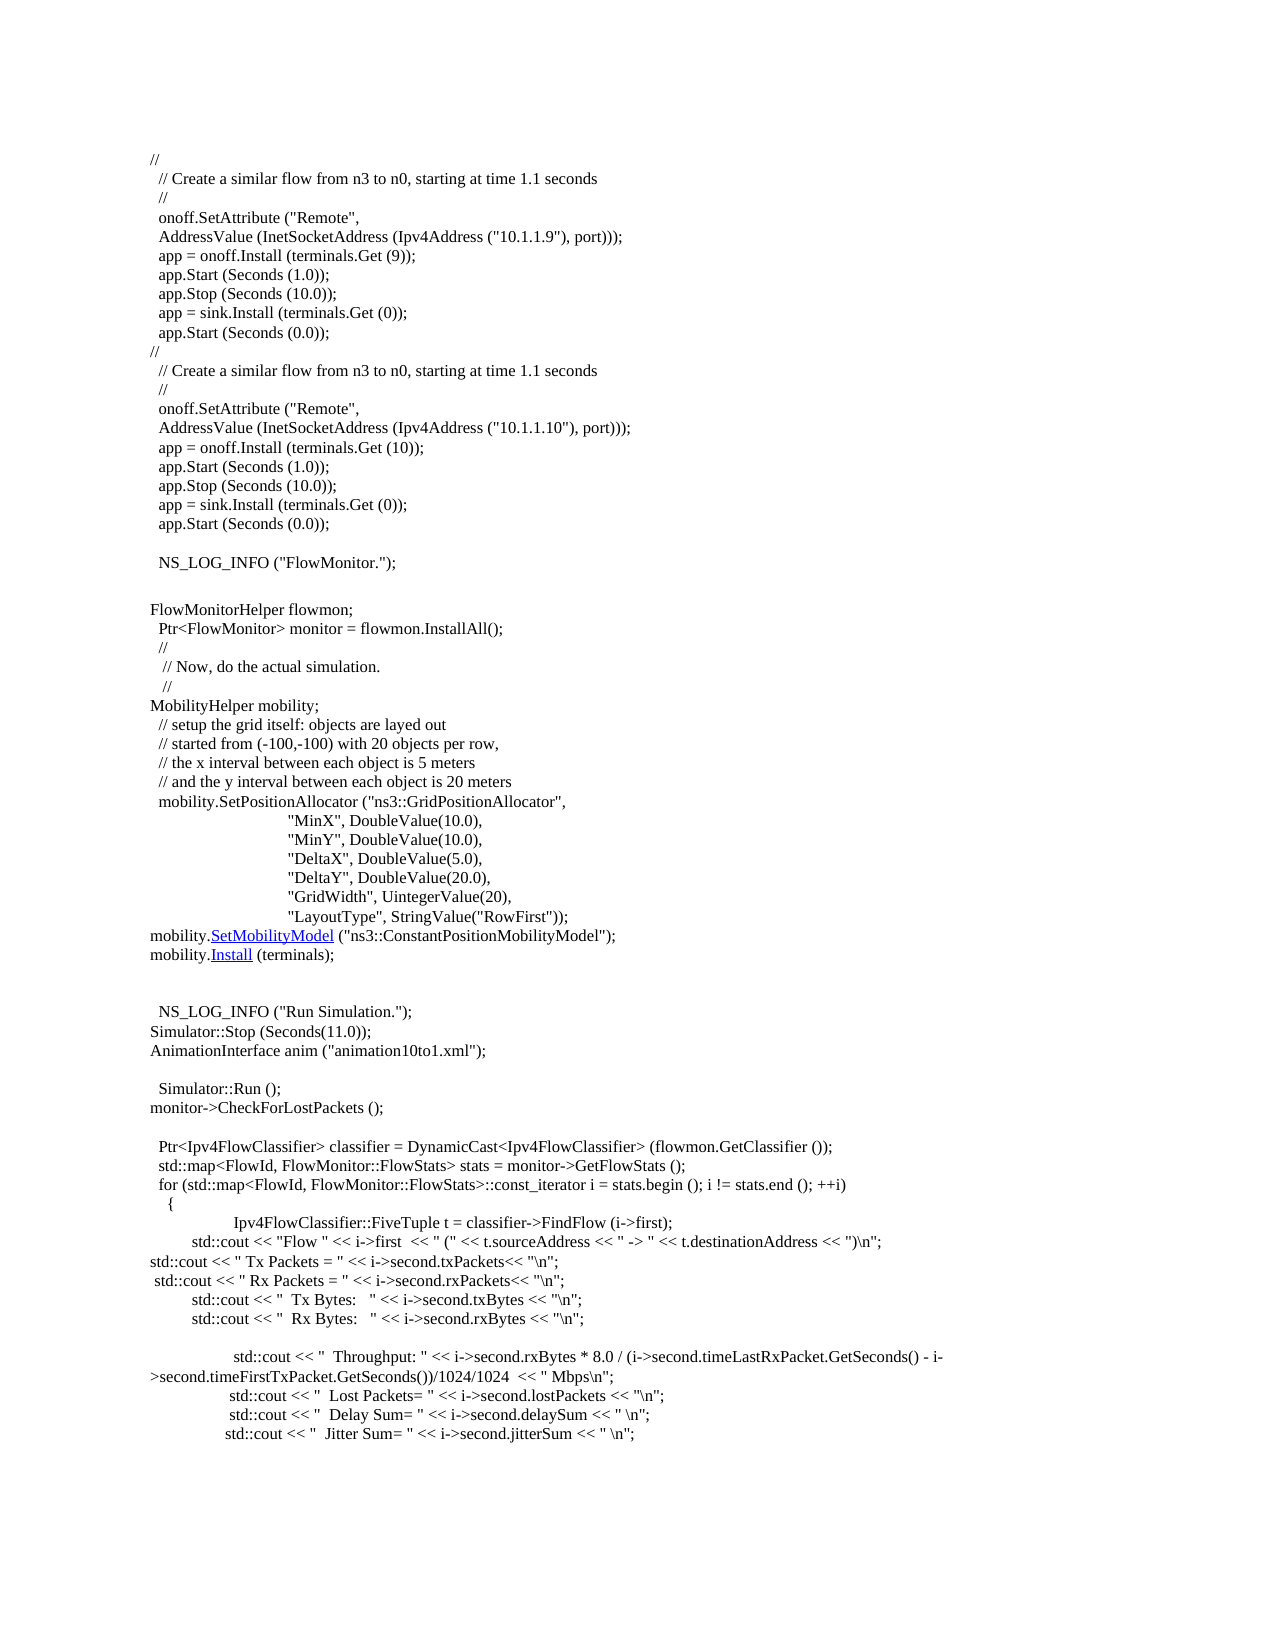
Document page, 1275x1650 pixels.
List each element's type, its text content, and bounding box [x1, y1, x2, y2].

text // Now, do the actual simulation. [150, 657, 1125, 676]
text mobility.Install (terminals); [150, 945, 1125, 964]
text std::cout << " Throughput: " << i->second.rxBytes * 8.0 / (i->second.timeLastRxPacket.GetSeconds() - i->second.timeFirstTxPacket.GetSeconds())/1024/1024 << " Mbps\n"; [150, 1347, 1125, 1386]
text app.Stop (Seconds (10.0)); [150, 284, 1125, 303]
text // and the y interval between each object is 20 meters [150, 772, 1125, 791]
text // [150, 638, 1125, 657]
text NS_LOG_INFO ("FlowMonitor."); [150, 552, 1125, 572]
text "LayoutType", StringValue("RowFirst")); [150, 906, 1125, 926]
text AddressValue (InetSocketAddress (Ipv4Address ("10.1.1.10"), port))); [150, 418, 1125, 437]
text MobilityHelper mobility; [150, 696, 1125, 715]
text std::cout << " Lost Packets= " << i->second.lostPackets << "\n"; [150, 1386, 1125, 1405]
text AddressValue (InetSocketAddress (Ipv4Address ("10.1.1.9"), port))); [150, 227, 1125, 246]
text "DeltaX", DoubleValue(5.0), [150, 849, 1125, 868]
text std::cout << " Delay Sum= " << i->second.delaySum << " \n"; [150, 1405, 1125, 1424]
text // setup the grid itself: objects are layed out [150, 715, 1125, 734]
text Ipv4FlowClassifier::FiveTuple t = classifier->FindFlow (i->first); [150, 1213, 1125, 1232]
text std::cout << " Tx Packets = " << i->second.txPackets<< "\n"; [150, 1251, 1125, 1271]
text // [150, 342, 1125, 361]
text std::cout << " Jitter Sum= " << i->second.jitterSum << " \n"; [150, 1424, 1125, 1443]
text // [150, 188, 1125, 207]
text FlowMonitorHelper flowmon; [150, 600, 1125, 619]
text "DeltaY", DoubleValue(20.0), [150, 868, 1125, 887]
text app = sink.Install (terminals.Get (0)); [150, 495, 1125, 514]
text AnimationInterface anim ("animation10to1.xml"); [150, 1041, 1125, 1060]
text monitor->CheckForLostPackets (); [150, 1098, 1125, 1117]
text mobility.SetPositionAllocator ("ns3::GridPositionAllocator", [150, 791, 1125, 811]
text app.Start (Seconds (1.0)); [150, 265, 1125, 284]
text app = onoff.Install (terminals.Get (10)); [150, 437, 1125, 457]
text std::cout << " Rx Bytes: " << i->second.rxBytes << "\n"; [150, 1309, 1125, 1328]
text "MinX", DoubleValue(10.0), [150, 811, 1125, 830]
text app = onoff.Install (terminals.Get (9)); [150, 246, 1125, 265]
text Simulator::Stop (Seconds(11.0)); [150, 1021, 1125, 1041]
text "MinY", DoubleValue(10.0), [150, 830, 1125, 849]
text // started from (-100,-100) with 20 objects per row, [150, 734, 1125, 753]
text // Create a similar flow from n3 to n0, starting at time 1.1 seconds [150, 361, 1125, 380]
text std::cout << " Tx Bytes: " << i->second.txBytes << "\n"; [150, 1290, 1125, 1309]
text app.Start (Seconds (0.0)); [150, 514, 1125, 533]
text onoff.SetAttribute ("Remote", [150, 207, 1125, 227]
text std::map<FlowId, FlowMonitor::FlowStats> stats = monitor->GetFlowStats (); [150, 1156, 1125, 1175]
text NS_LOG_INFO ("Run Simulation."); [150, 1002, 1125, 1021]
text app.Start (Seconds (0.0)); [150, 322, 1125, 342]
text // [150, 380, 1125, 399]
text { [150, 1194, 1125, 1213]
text // [150, 150, 1125, 169]
text app = sink.Install (terminals.Get (0)); [150, 303, 1125, 322]
text for (std::map<FlowId, FlowMonitor::FlowStats>::const_iterator i = stats.begin (); i != stats.end (); ++i) [150, 1175, 1125, 1194]
text "GridWidth", UintegerValue(20), [150, 887, 1125, 906]
text app.Stop (Seconds (10.0)); [150, 476, 1125, 495]
text // the x interval between each object is 5 meters [150, 753, 1125, 772]
text Simulator::Run (); [150, 1079, 1125, 1098]
text std::cout << "Flow " << i->first << " (" << t.sourceAddress << " -> " << t.destinationAddress << ")\n"; [150, 1232, 1125, 1251]
text onoff.SetAttribute ("Remote", [150, 399, 1125, 418]
text Ptr<FlowMonitor> monitor = flowmon.InstallAll(); [150, 619, 1125, 638]
text // Create a similar flow from n3 to n0, starting at time 1.1 seconds [150, 169, 1125, 188]
text mobility.SetMobilityModel ("ns3::ConstantPositionMobilityModel"); [150, 926, 1125, 945]
text Ptr<Ipv4FlowClassifier> classifier = DynamicCast<Ipv4FlowClassifier> (flowmon.GetClassifier ()); [150, 1136, 1125, 1156]
text std::cout << " Rx Packets = " << i->second.rxPackets<< "\n"; [150, 1271, 1125, 1290]
text app.Start (Seconds (1.0)); [150, 457, 1125, 476]
text // [150, 676, 1125, 696]
